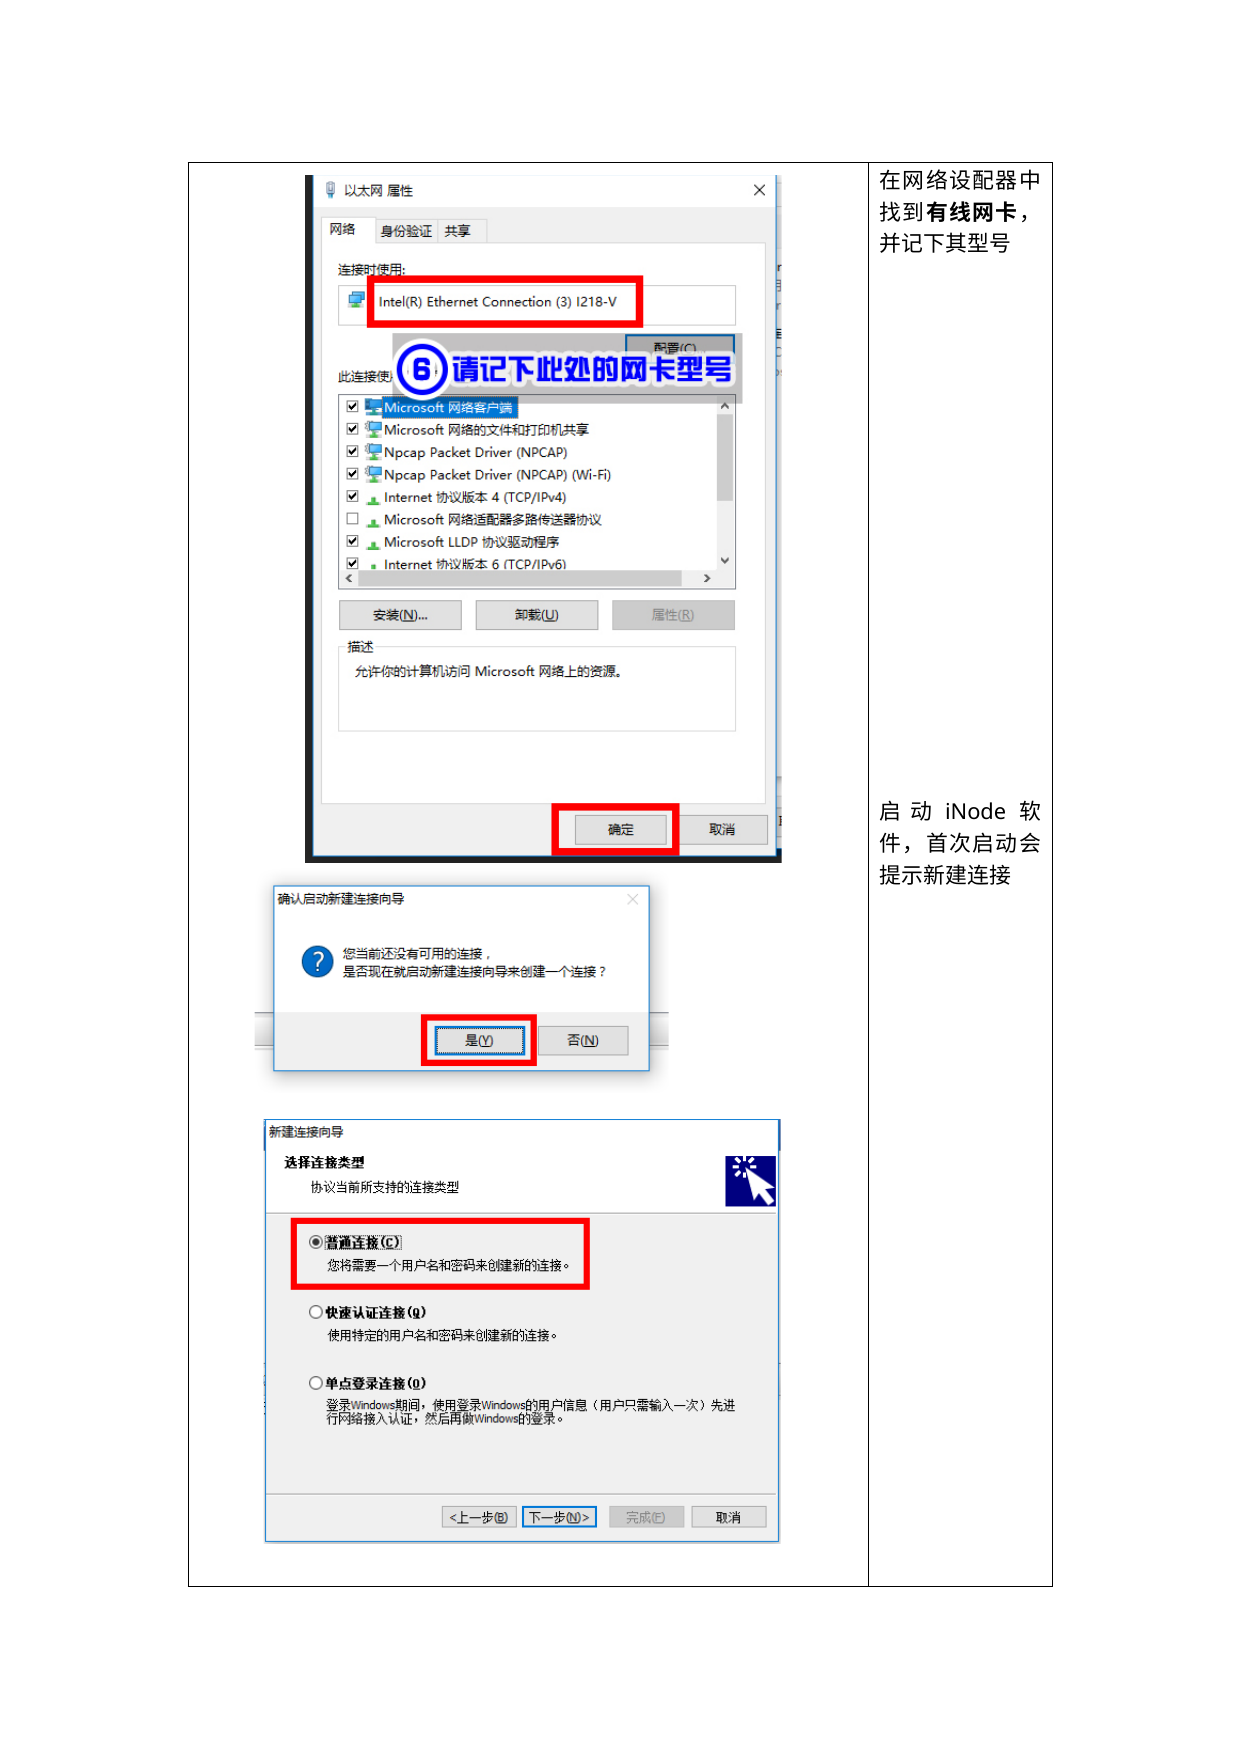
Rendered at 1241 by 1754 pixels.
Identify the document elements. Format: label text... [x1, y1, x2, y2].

table_cell [189, 163, 868, 1586]
picture [254, 864, 669, 1093]
picture [305, 175, 782, 863]
picture [263, 1119, 781, 1544]
table_cell 在网络设配器中找到有线网卡，并记下其型号 启动iNode软件，首次启动会提示新建连接 [869, 163, 1052, 1586]
